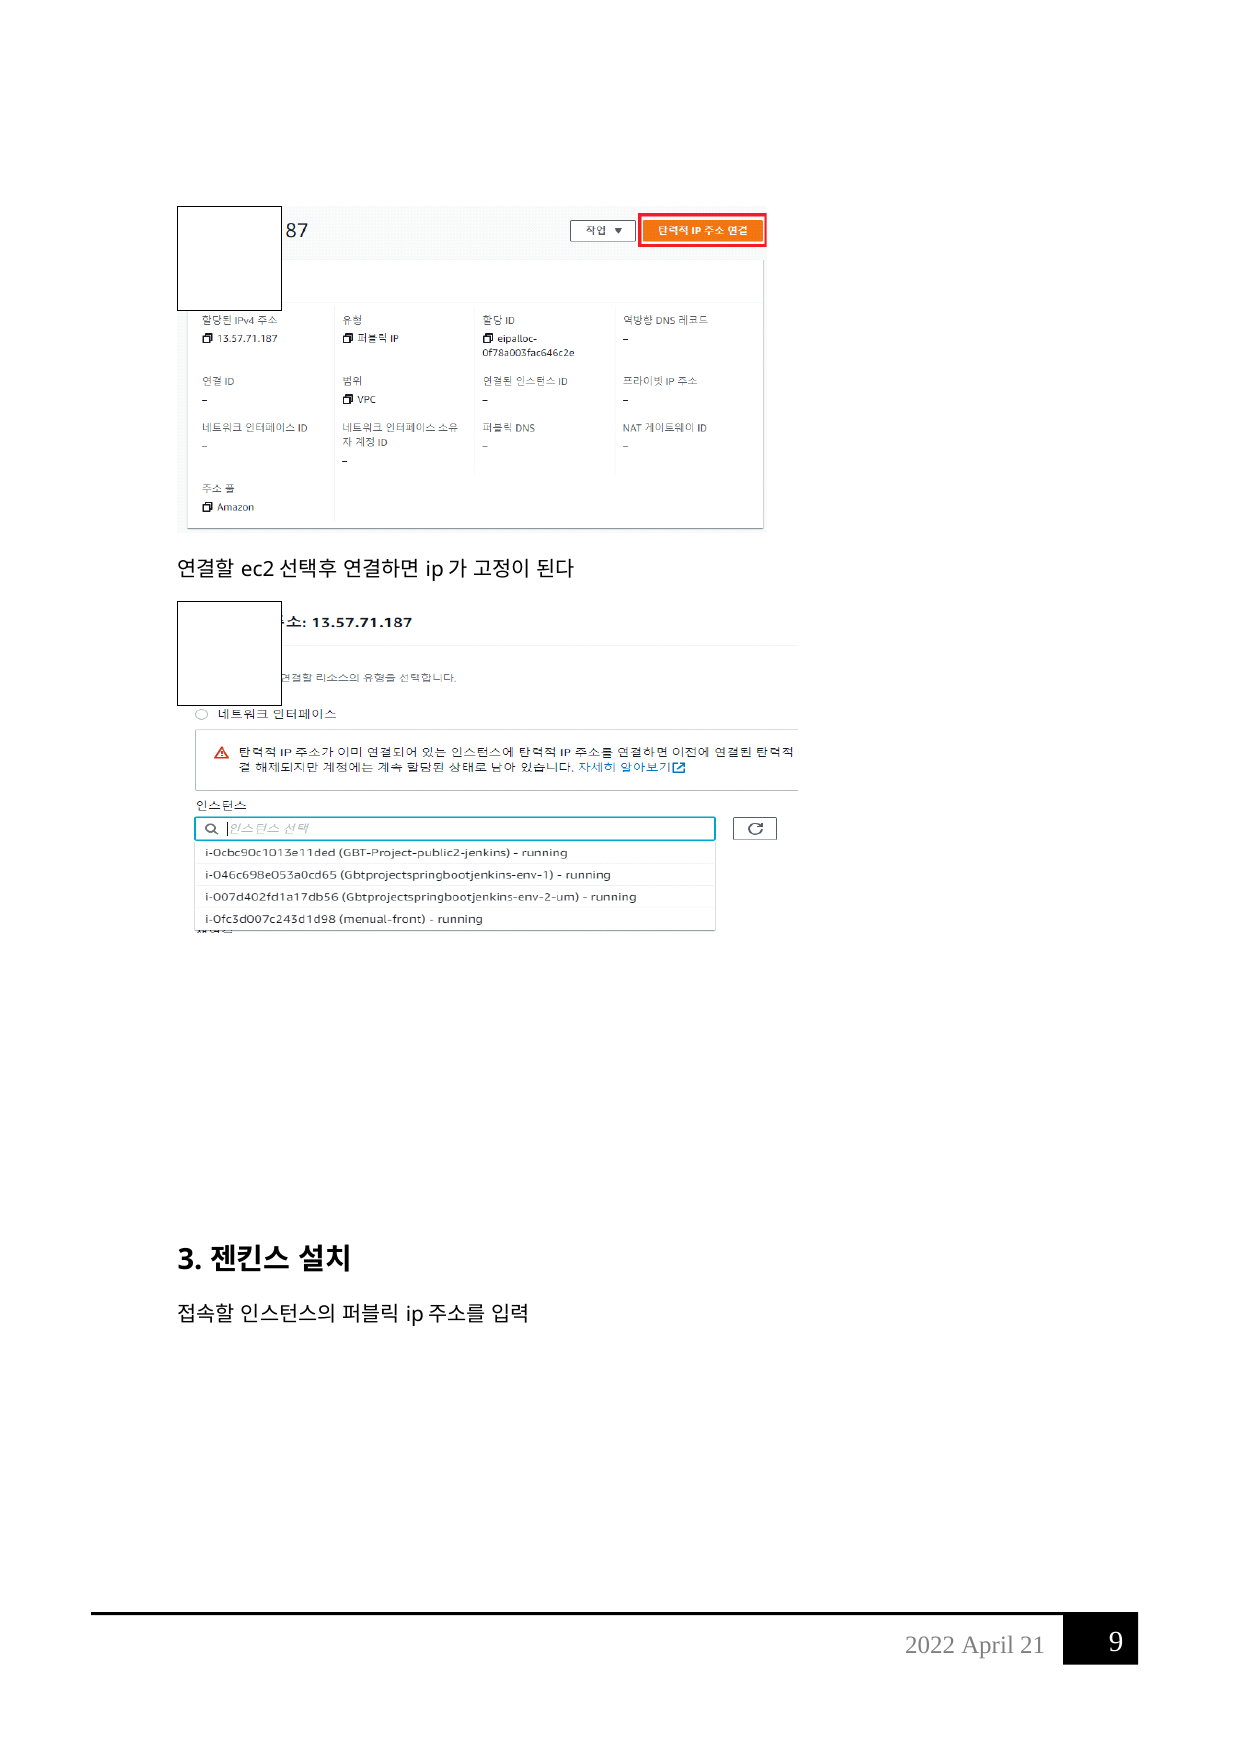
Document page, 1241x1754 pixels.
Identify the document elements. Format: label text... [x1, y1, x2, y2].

text 연결할 ec2 선택후 연결하면 ip가 고정이 된다 [177, 552, 1063, 582]
picture [177, 601, 799, 933]
text 접속할 인스턴스의 퍼블릭 ip주소를 입력 [177, 1298, 1063, 1328]
text 3. 젠킨스 설치 [177, 1235, 1063, 1278]
picture [177, 206, 767, 533]
